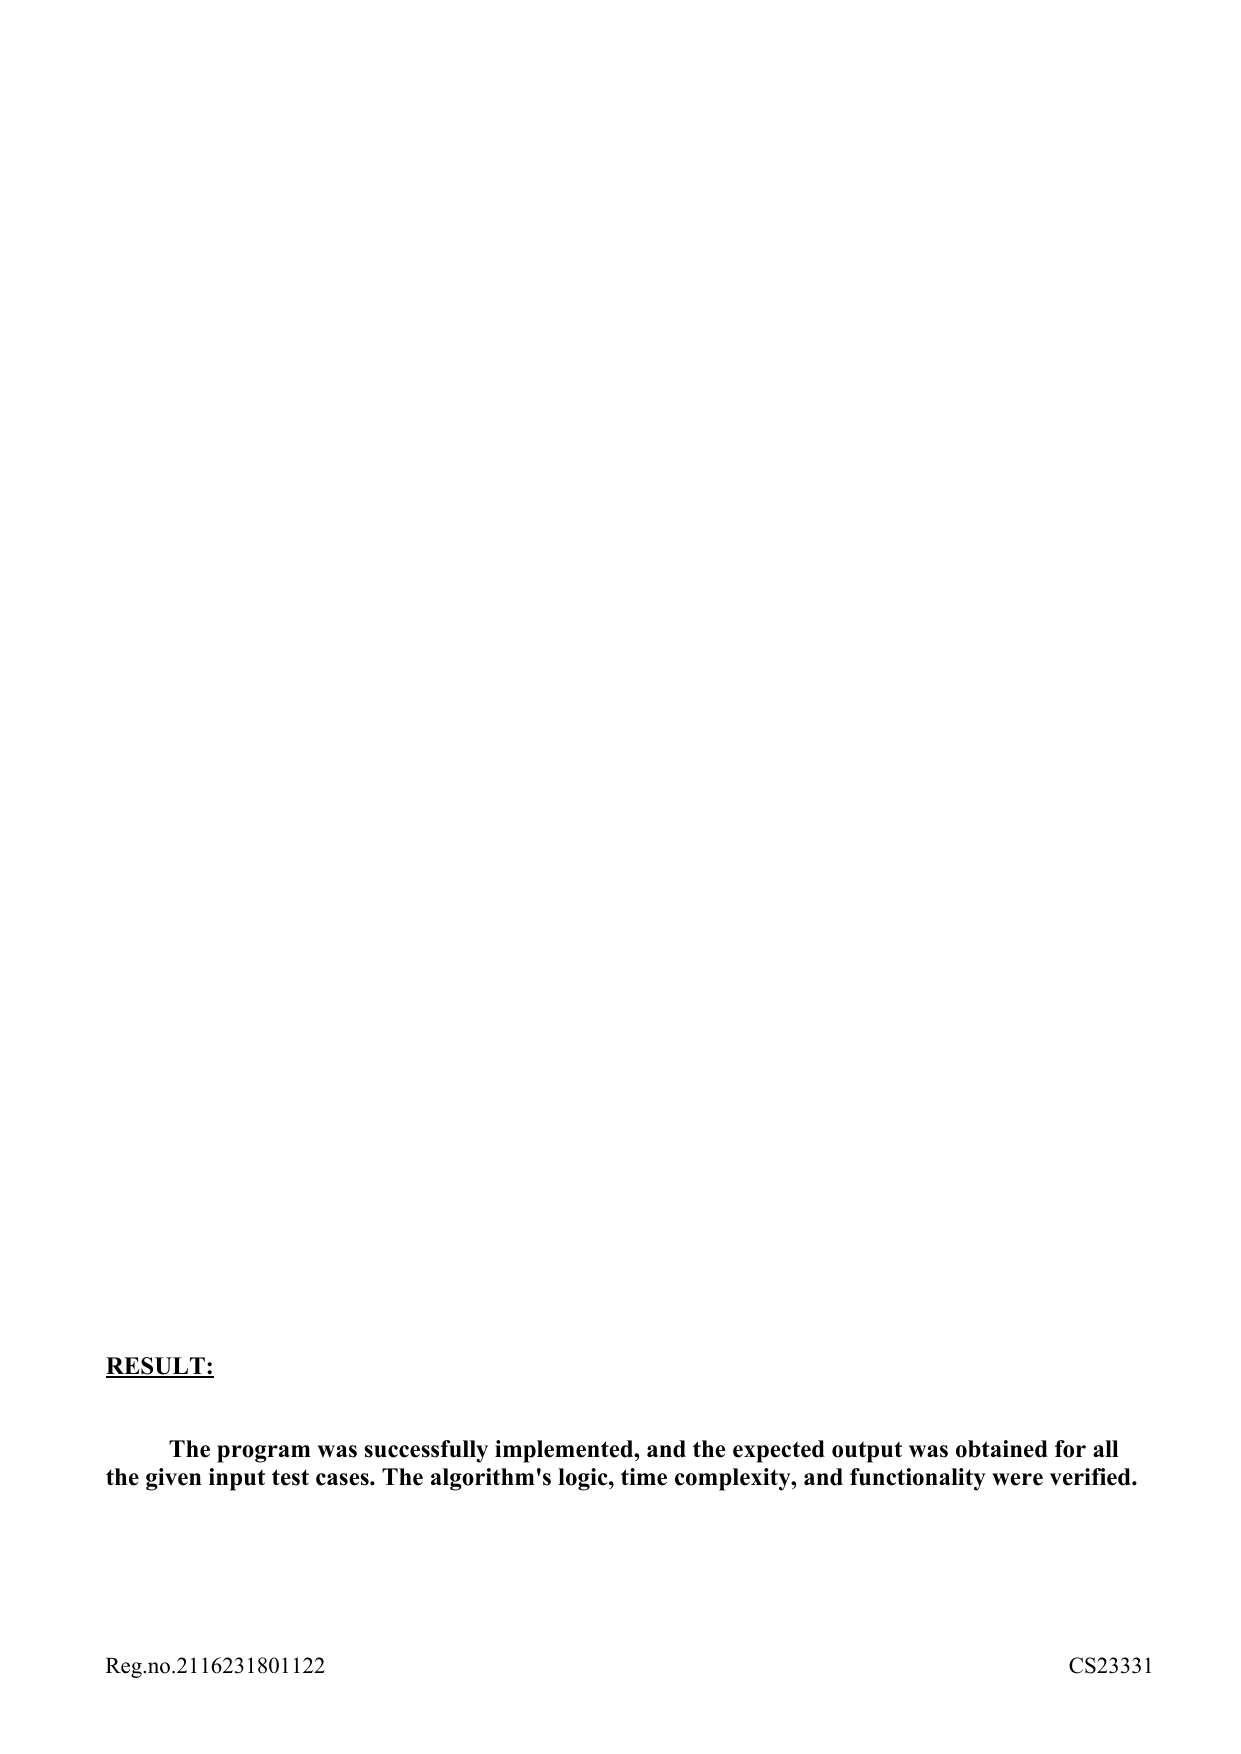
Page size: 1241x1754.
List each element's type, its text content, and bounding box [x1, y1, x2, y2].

text The program was successfully implemented, and the expected output was obtained for all the given input test cases. The algorithm's logic, time complexity, and functionality were verified. [106, 1436, 1155, 1491]
text RESULT: [106, 1352, 1155, 1380]
